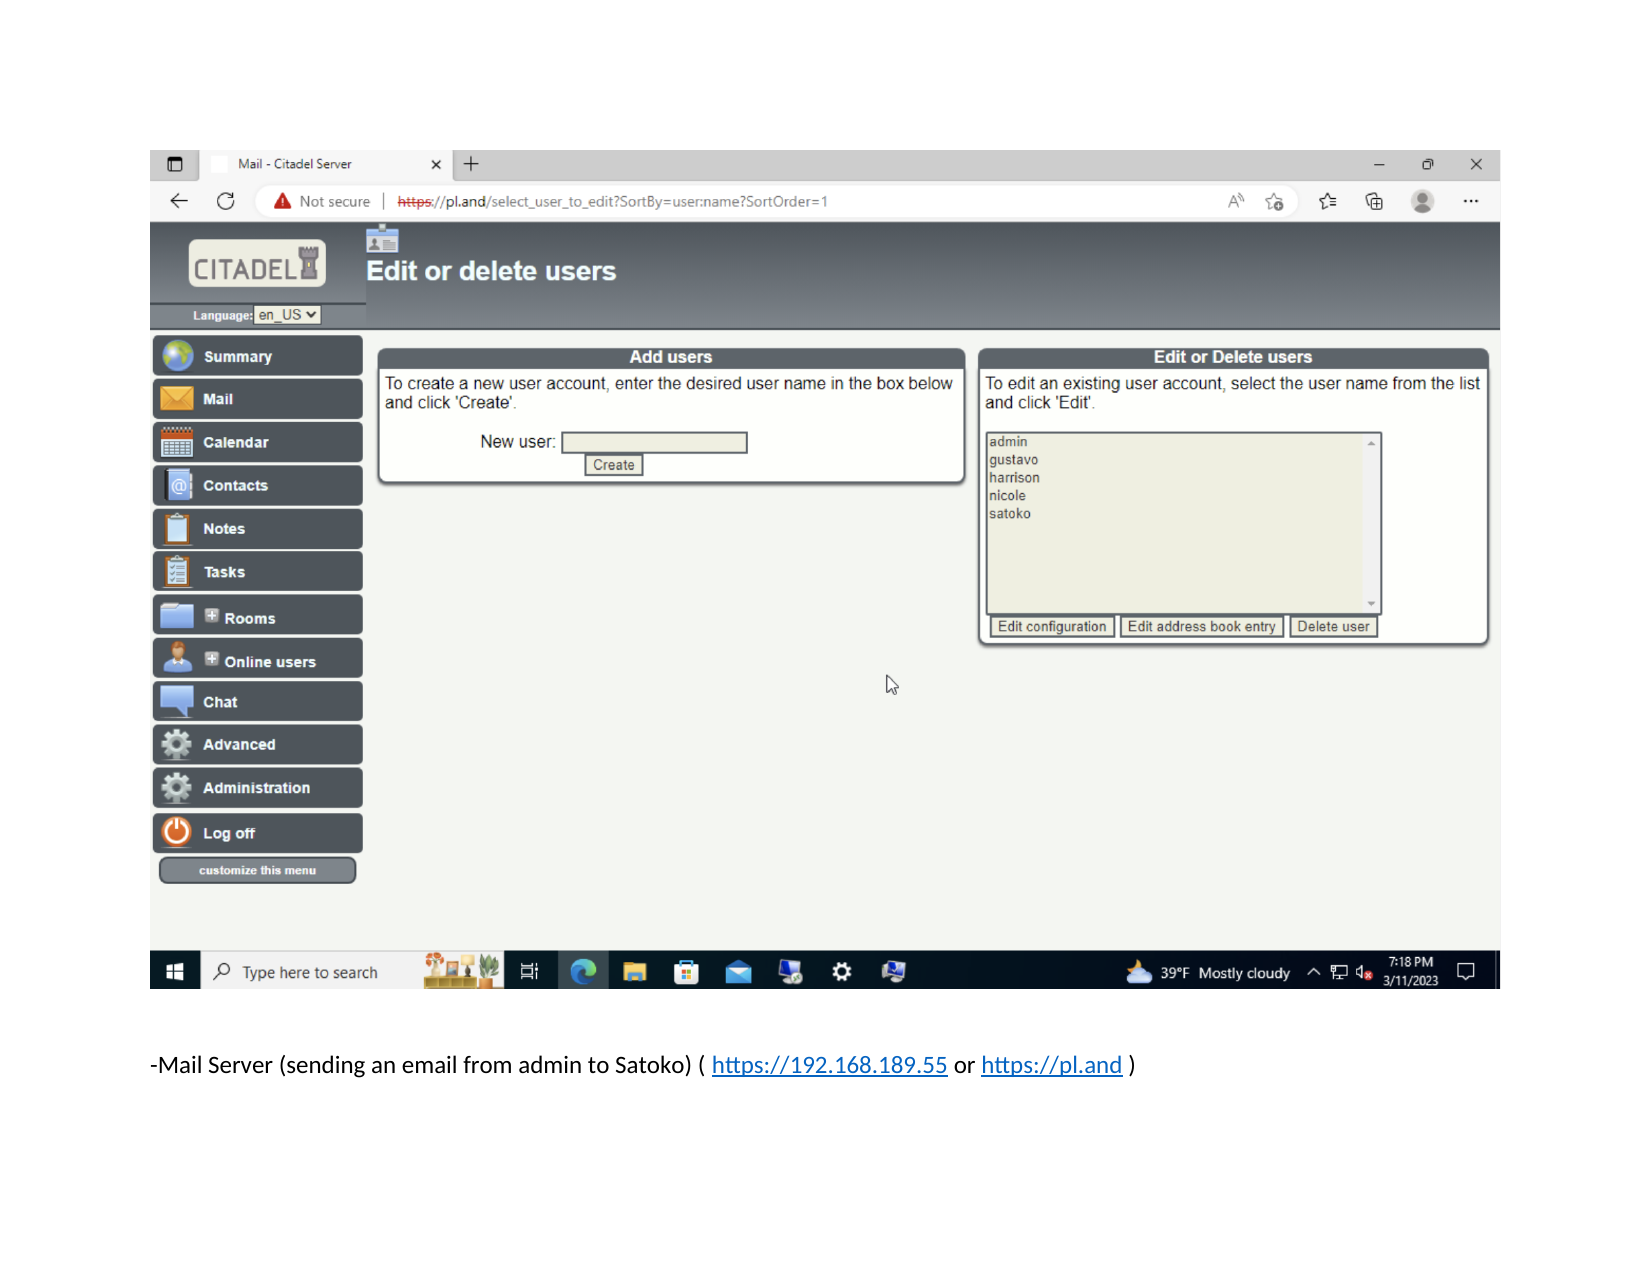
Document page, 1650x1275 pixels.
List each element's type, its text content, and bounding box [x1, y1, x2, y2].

picture [150, 150, 1500, 989]
text -Mail Server (sending an email from admin to Satoko) ( https://192.168.189.55 or https://pl.and ) [150, 1049, 1500, 1080]
